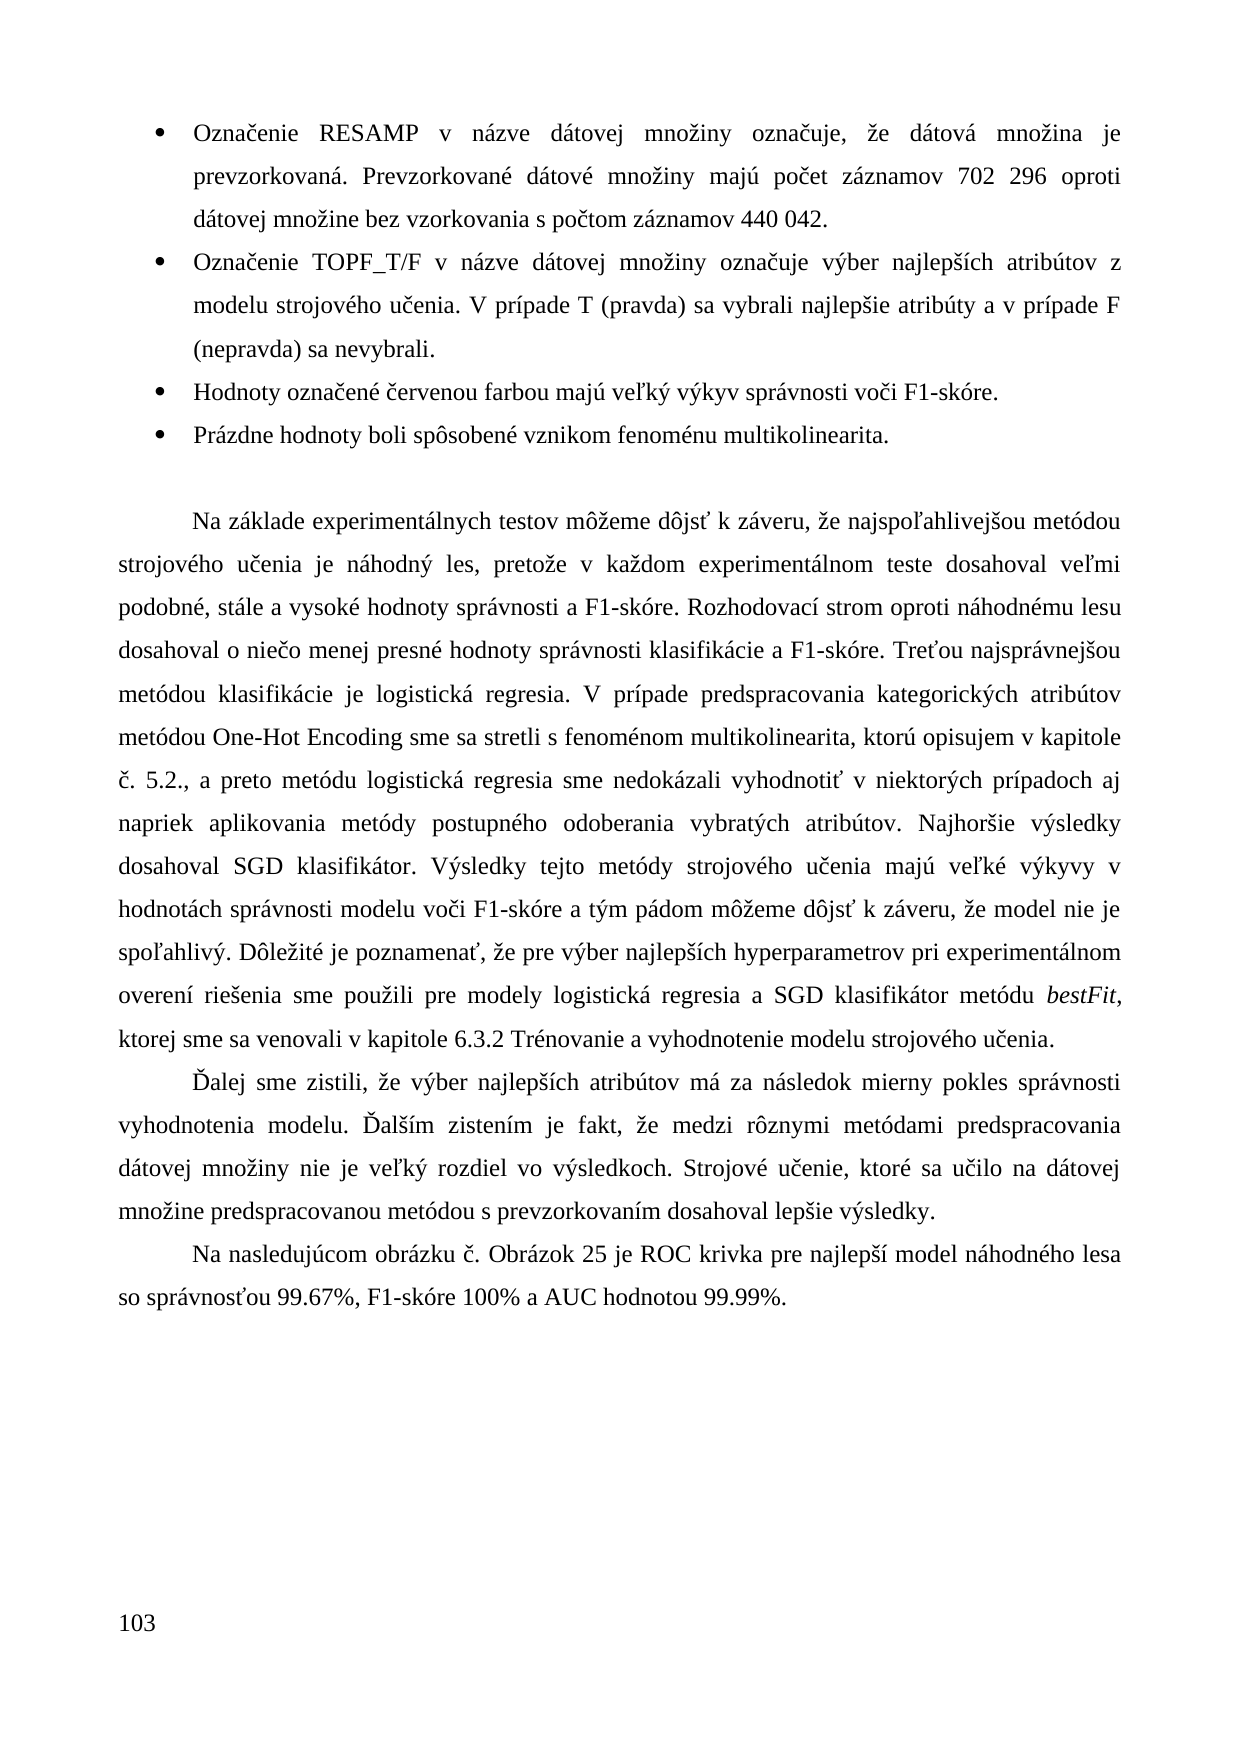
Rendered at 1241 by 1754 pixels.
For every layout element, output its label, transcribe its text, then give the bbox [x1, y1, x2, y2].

list Hodnoty označené červenou farbou majú veľký výkyv správnosti voči F1-skóre. [156, 377, 1122, 406]
text Na nasledujúcom obrázku č. 19 je ROC krivka pre najlepší model náhodného lesa so správnosťou 99.67%, F1-skóre 100% a AUC hodnotou 99.99%. [118, 1239, 1122, 1311]
text Ďalej sme zistili, že výber najlepších atribútov má za následok mierny pokles správnosti vyhodnotenia modelu. Ďalším zistením je fakt, že medzi rôznymi metódami predspracovania dátovej množiny nie je veľký rozdiel vo výsledkoch. Strojové učenie, ktoré sa učilo na dátovej množine predspracovanou metódou s prevzorkovaním dosahoval lepšie výsledky. [118, 1067, 1122, 1225]
list Prázdne hodnoty boli spôsobené vznikom fenoménu multikolinearita. [156, 420, 1122, 449]
list Označenie RESAMP v názve dátovej množiny označuje, že dátová množina je prevzorkovaná. Prevzorkované dátové množiny majú počet záznamov 702 296 oproti dátovej množine bez vzorkovania s počtom záznamov 440 042. [156, 118, 1122, 233]
text Na základe experimentálnych testov môžeme dôjsť k záveru, že najspoľahlivejšou metódou strojového učenia je náhodný les, pretože v každom experimentálnom teste dosahoval veľmi podobné, stále a vysoké hodnoty správnosti a F1-skóre. Rozhodovací strom oproti náhodnému lesu dosahoval o niečo menej presné hodnoty správnosti klasifikácie a F1-skóre. Treťou najsprávnejšou metódou klasifikácie je logistická regresia. V prípade predspracovania kategorických atribútov metódou One-Hot Encoding sme sa stretli s fenoménom multikolinearita, ktorú opisujem v kapitole č. 3.5., a preto metódu logistická regresia sme nedokázali vyhodnotiť v niektorých prípadoch aj napriek aplikovania metódy postupného odoberania vybratých atribútov. Najhoršie výsledky dosahoval SGD klasifikátor. Výsledky tejto metódy strojového učenia majú veľké výkyvy v hodnotách správnosti modelu voči F1-skóre a tým pádom môžeme dôjsť k záveru, že model nie je spoľahlivý. Dôležité je poznamenať, že pre výber najlepších hyperparametrov pri experimentálnom overení riešenia sme použili pre modely logistická regresia a SGD klasifikátor metódu bestFit, ktorej sme sa venovali v kapitole 5.3.2 Trénovanie a vyhodnotenie modelu strojového učenia. [118, 506, 1122, 1052]
list Označenie TOPF_T/F v názve dátovej množiny označuje výber najlepších atribútov z modelu strojového učenia. V prípade T (pravda) sa vybrali najlepšie atribúty a v prípade F (nepravda) sa nevybrali. [156, 247, 1122, 362]
